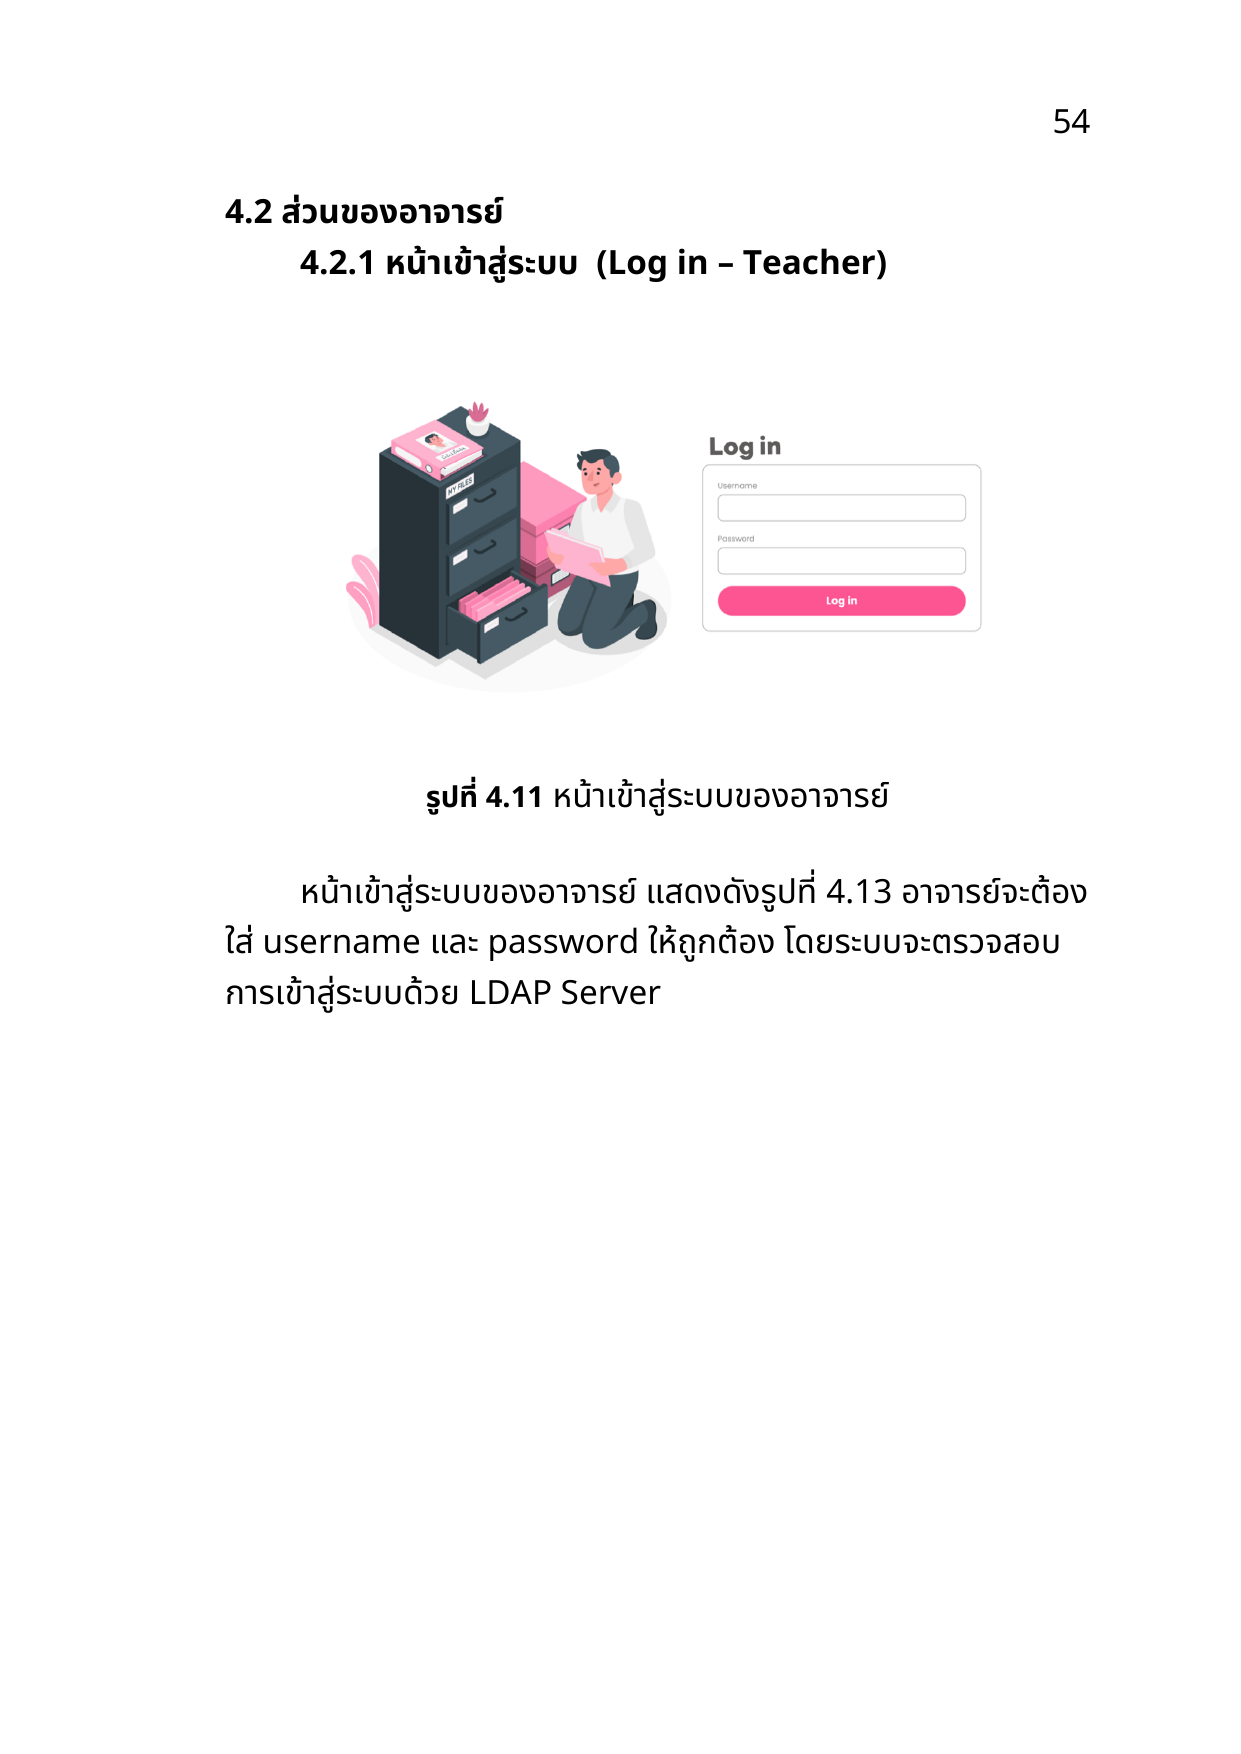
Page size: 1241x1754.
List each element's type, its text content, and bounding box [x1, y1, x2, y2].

text 4.2.1 หน้าเข้าสู่ระบบ (Log in – Teacher) [225, 239, 1090, 289]
text หน้าเข้าสู่ระบบของอาจารย์ แสดงดังรูปที่ 4.13 อาจารย์จะต้องใส่ username และ password ให้ถูกต้อง โดยระบบจะตรวจสอบการเข้าสู่ระบบด้วย LDAP Server [225, 868, 1090, 1019]
text รูปที่ 4.11 หน้าเข้าสู่ระบบของอาจารย์ [225, 772, 1090, 822]
text 4.2 ส่วนของอาจารย์ [225, 188, 1090, 239]
picture [317, 289, 998, 772]
